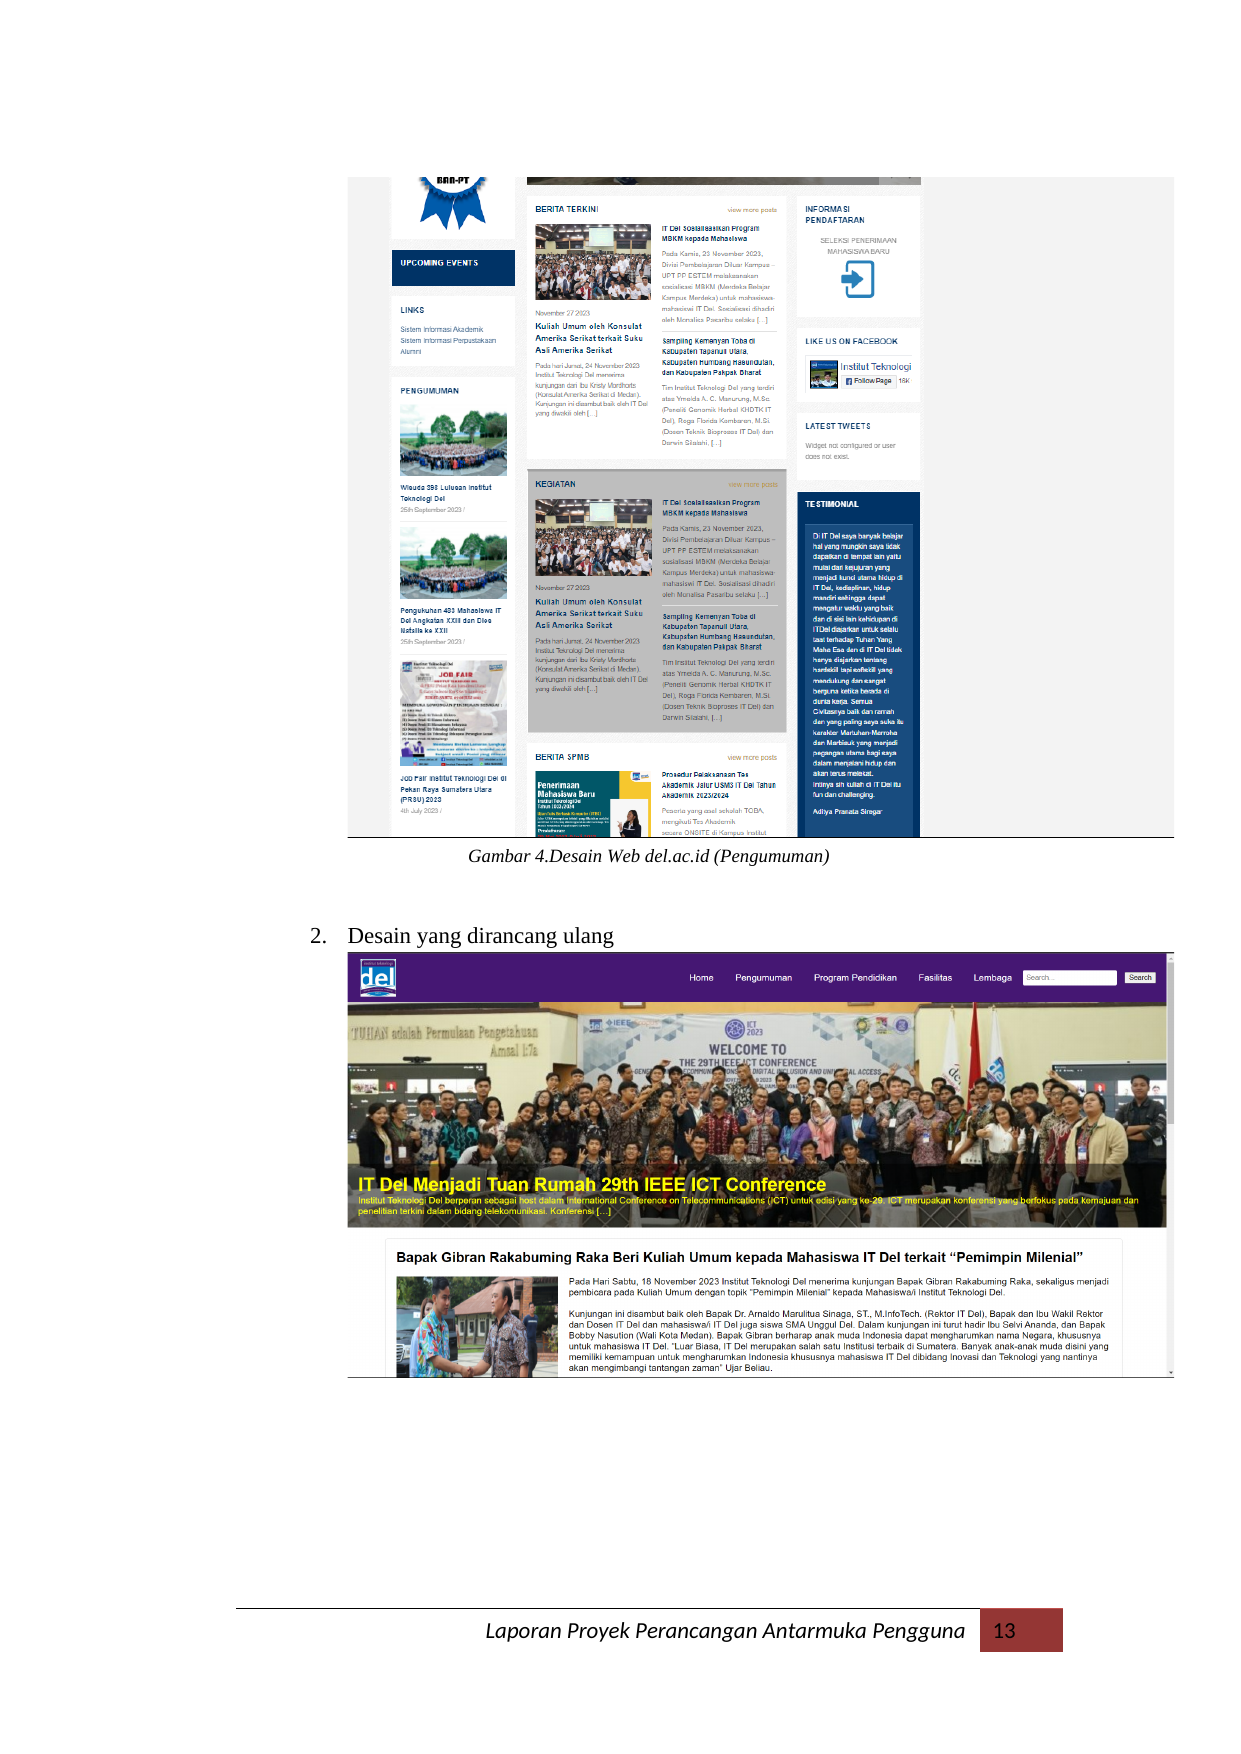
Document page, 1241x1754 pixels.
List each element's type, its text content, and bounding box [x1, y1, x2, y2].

picture [347, 177, 1175, 838]
text Gambar 4.Desain Web del.ac.id (Pengumuman) [236, 844, 1063, 866]
picture [347, 952, 1175, 1378]
list Desain yang dirancang ulang [310, 922, 1063, 948]
